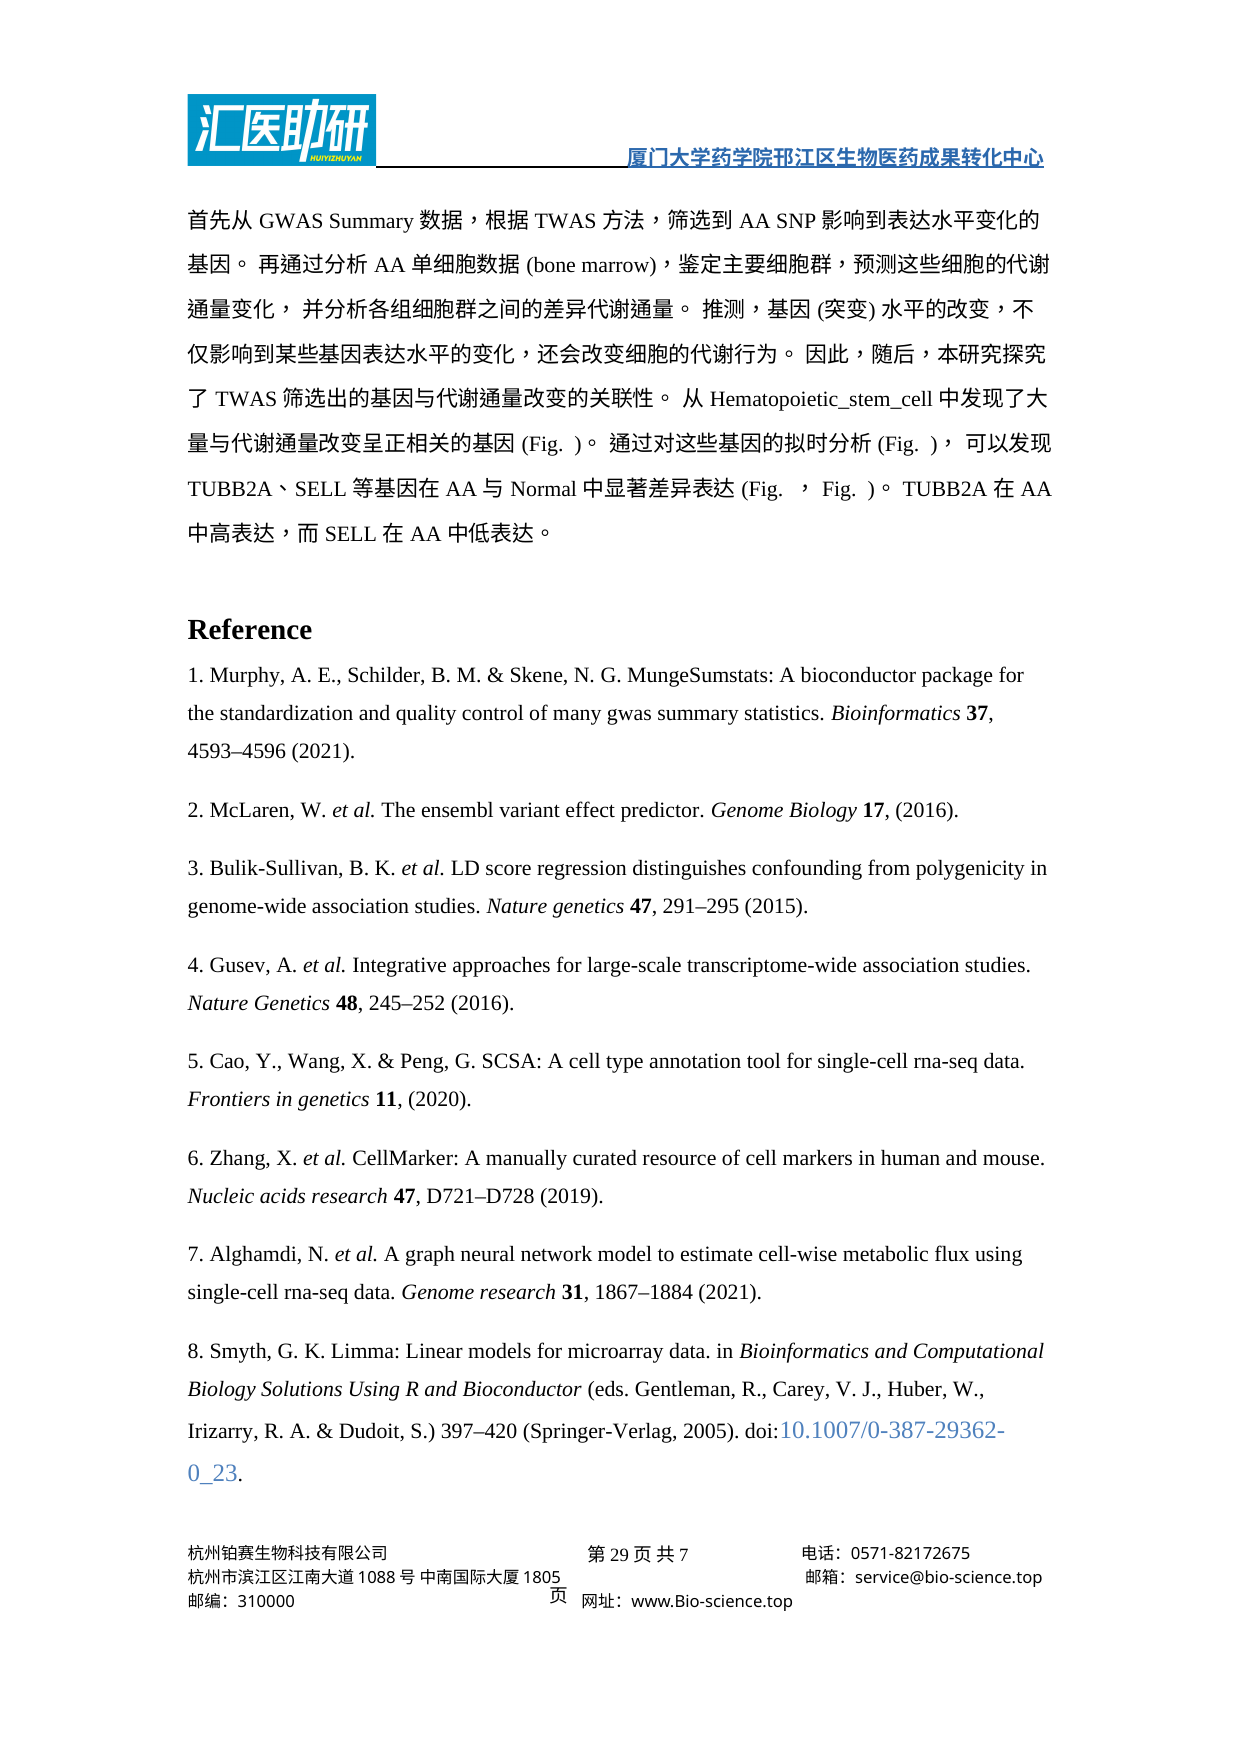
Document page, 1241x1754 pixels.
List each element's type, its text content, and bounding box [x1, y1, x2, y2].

text 3. Bulik-Sullivan, B. K. et al. LD score regression distinguishes confounding from polygenicity in genome-wide association studies. Nature genetics 47, 291–295 (2015). [187, 855, 1053, 918]
text 7. Alghamdi, N. et al. A graph neural network model to estimate cell-wise metabolic flux using single-cell rna-seq data. Genome research 31, 1867–1884 (2021). [187, 1241, 1053, 1304]
picture [210, 106, 243, 150]
text 4. Gusev, A. et al. Integrative approaches for large-scale transcriptome-wide association studies. Nature Genetics 48, 245–252 (2016). [187, 952, 1053, 1015]
text 8. Smyth, G. K. Limma: Linear models for microarray data. in Bioinformatics and Computational Biology Solutions Using R and Bioconductor (eds. Gentleman, R., Carey, V. J., Huber, W., Irizarry, R. A. & Dudoit, S.) 397–420 (Springer-Verlag, 2005). doi:10.1007/0-387-29362-0_23. [187, 1338, 1053, 1487]
picture [282, 99, 327, 161]
text 首先从 GWAS Summary 数据，根据 TWAS 方法，筛选到 AA SNP 影响到表达水平变化的基因。 再通过分析 AA 单细胞数据 (bone marrow)，鉴定主要细胞群，预测这些细胞的代谢通量变化， 并分析各组细胞群之间的差异代谢通量。 推测，基因 (突变) 水平的改变，不仅影响到某些基因表达水平的变化，还会改变细胞的代谢行为。 因此，随后，本研究探究了 TWAS 筛选出的基因与代谢通量改变的关联性。 从 Hematopoietic_stem_cell 中发现了大量与代谢通量改变呈正相关的基因 (Fig. )。 通过对这些基因的拟时分析 (Fig. )， 可以发现 TUBB2A、SELL 等基因在 AA 与 Normal 中显著差异表达 (Fig. ， Fig. )。 TUBB2A 在 AA 中高表达，而 SELL 在 AA 中低表达。 [187, 205, 1053, 547]
text 6. Zhang, X. et al. CellMarker: A manually curated resource of cell markers in human and mouse. Nucleic acids research 47, D721–D728 (2019). [187, 1145, 1053, 1208]
picture [196, 131, 208, 150]
text 5. Cao, Y., Wang, X. & Peng, G. SCSA: A cell type annotation tool for single-cell rna-seq data. Frontiers in genetics 11, (2020). [187, 1048, 1053, 1111]
text 2. McLaren, W. et al. The ensembl variant effect predictor. Genome Biology 17, (2016). [187, 797, 1053, 822]
subtitle Reference [187, 612, 1053, 646]
text 1. Murphy, A. E., Schilder, B. M. & Skene, N. G. MungeSumstats: A bioconductor package for the standardization and quality control of many gwas summary statistics. Bioinformatics 37, 4593–4596 (2021). [187, 662, 1053, 763]
picture [243, 106, 284, 150]
picture [327, 106, 368, 150]
picture [201, 118, 208, 127]
picture [204, 106, 210, 114]
